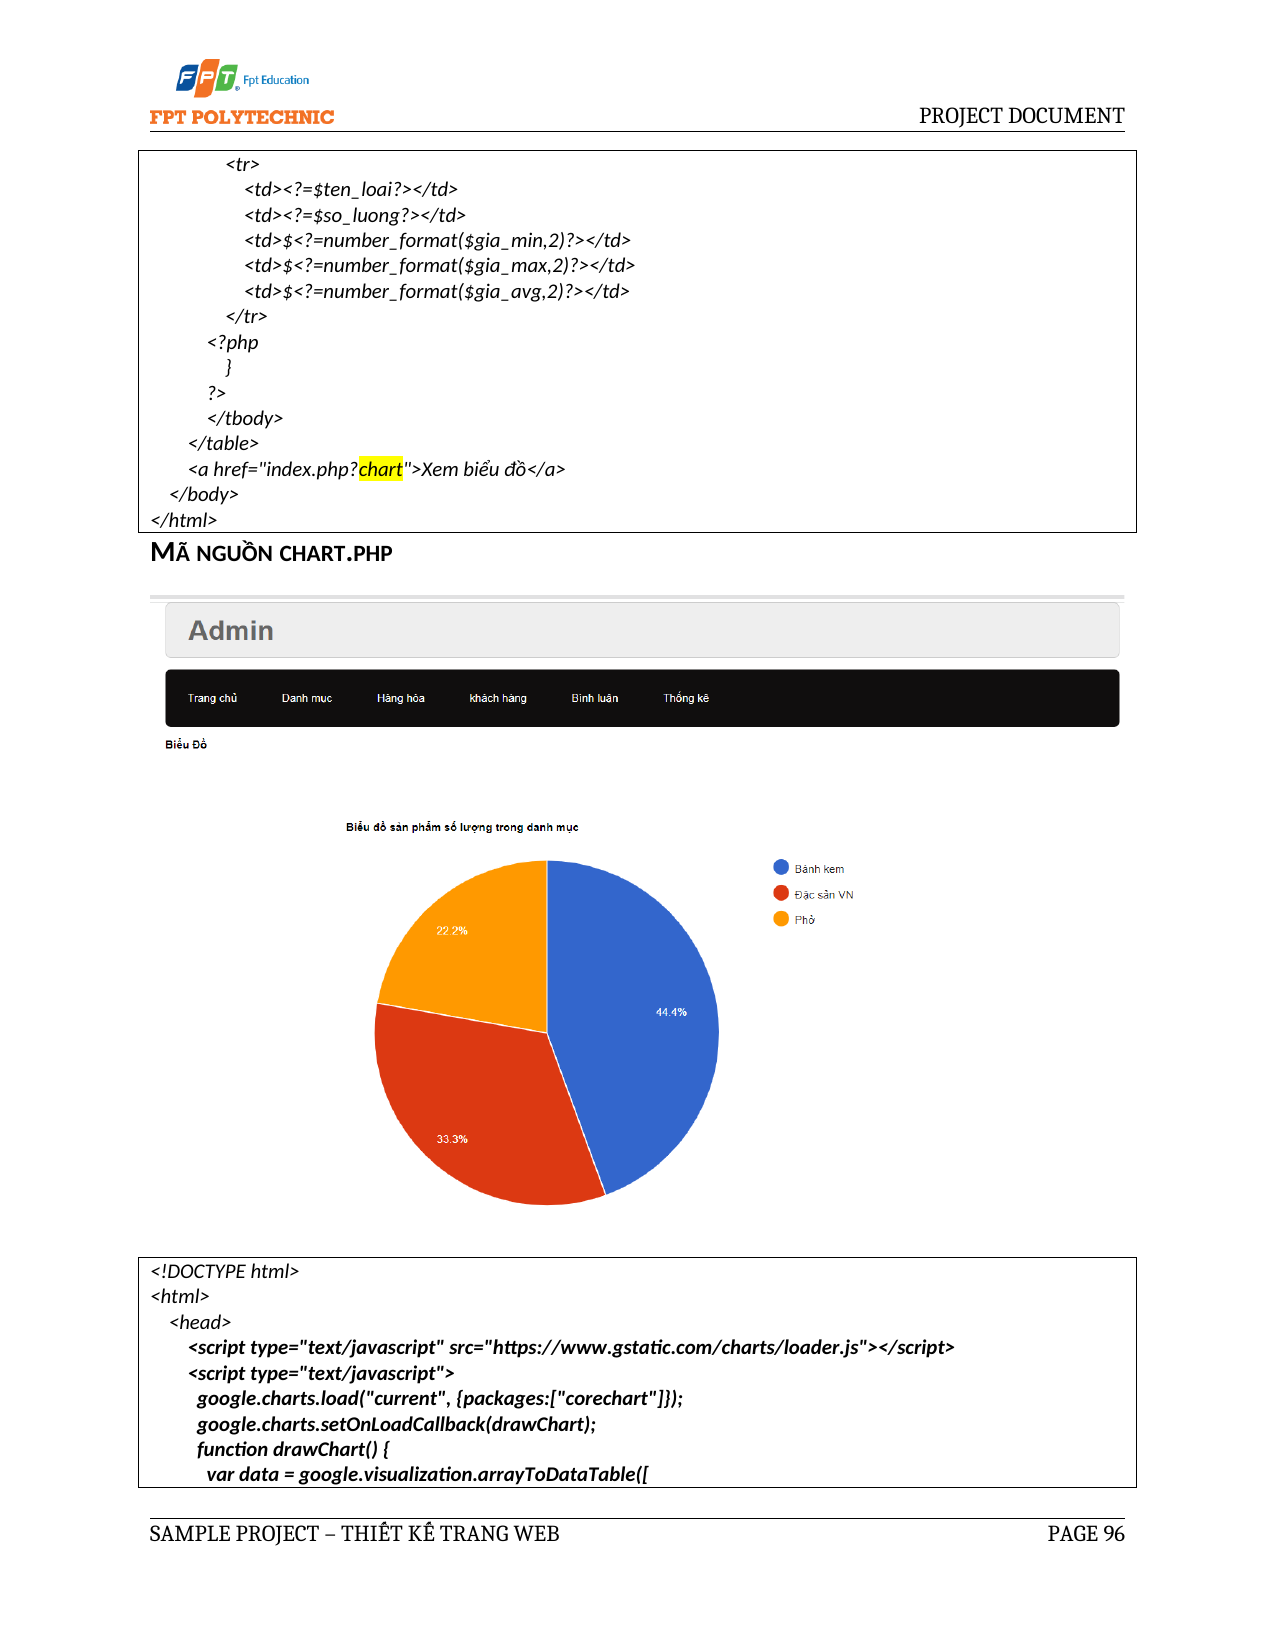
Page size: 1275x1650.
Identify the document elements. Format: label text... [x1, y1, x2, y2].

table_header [139, 151, 1136, 532]
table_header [139, 1258, 1136, 1487]
text Mã nguồn chart.php [150, 533, 1125, 569]
picture [150, 59, 336, 124]
picture [150, 595, 1125, 1233]
